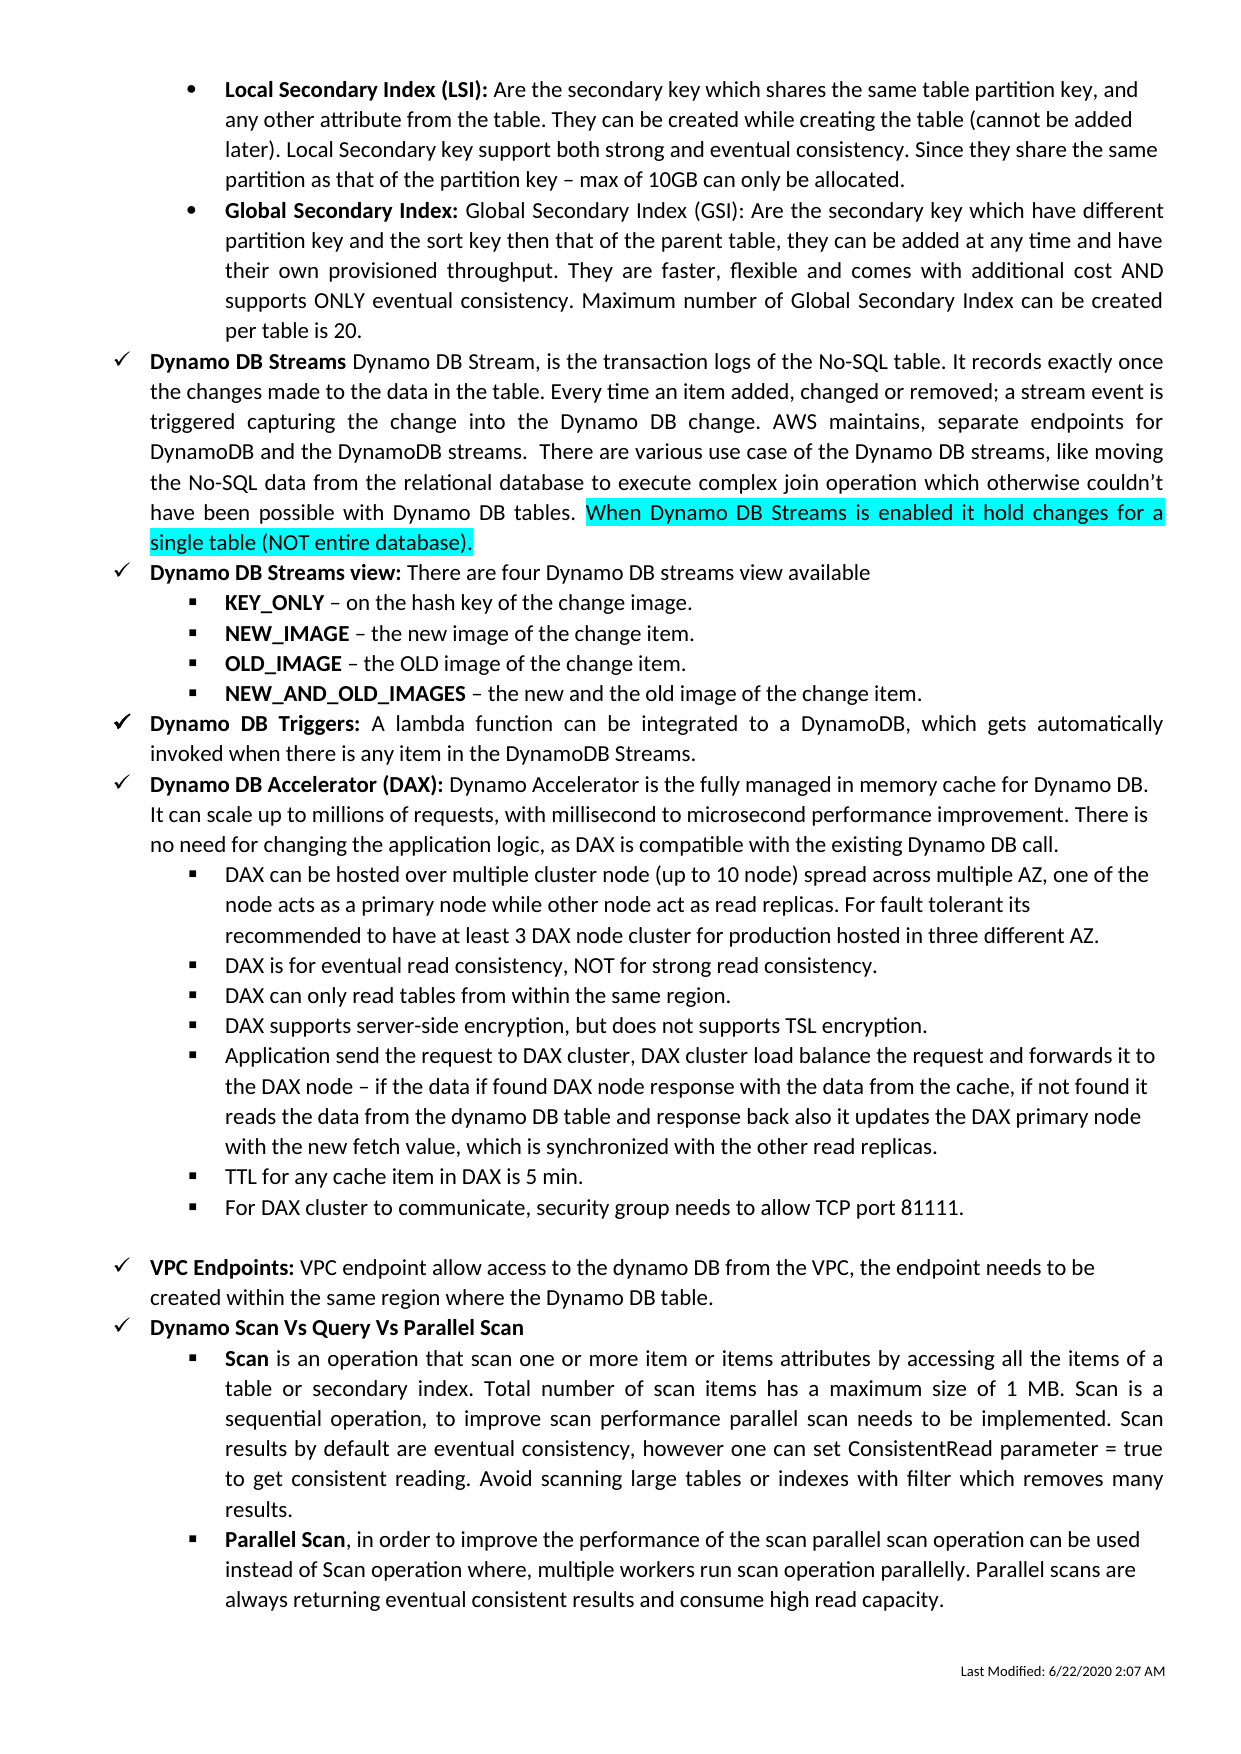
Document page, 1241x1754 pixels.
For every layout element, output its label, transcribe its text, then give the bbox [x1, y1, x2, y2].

list DAX supports server-side encryption, but does not supports TSL encryption. [187, 1011, 1165, 1039]
list DAX can be hosted over multiple cluster node (up to 10 node) spread across multiple AZ, one of the node acts as a primary node while other node act as read replicas. For fault tolerant its recommended to have at least 3 DAX node cluster for production hosted in three different AZ. [187, 860, 1165, 949]
list DAX can only read tables from within the same region. [187, 981, 1165, 1009]
list KEY_ONLY – on the hash key of the change image. [187, 588, 1165, 617]
list Dynamo DB Accelerator (DAX): Dynamo Accelerator is the fully managed in memory cache for Dynamo DB. It can scale up to millions of requests, with millisecond to microsecond performance improvement. There is no need for changing the application logic, as DAX is compatible with the existing Dynamo DB call. [112, 770, 1165, 858]
list For DAX cluster to communicate, security group needs to allow TCP port 81111. [187, 1193, 1165, 1221]
list OLD_IMAGE – the OLD image of the change item. [187, 649, 1165, 677]
list Parallel Scan, in order to improve the performance of the scan parallel scan operation can be used instead of Scan operation where, multiple workers run scan operation parallelly. Parallel scans are always returning eventual consistent results and consume high read capacity. [187, 1525, 1165, 1613]
list VPC Endpoints: VPC endpoint allow access to the dynamo DB from the VPC, the endpoint needs to be created within the same region where the Dynamo DB table. [112, 1253, 1165, 1311]
list Dynamo DB Streams Dynamo DB Stream, is the transaction logs of the No-SQL table. It records exactly once the changes made to the data in the table. Every time an item added, changed or removed; a stream event is triggered capturing the change into the Dynamo DB change. AWS maintains, separate endpoints for DynamoDB and the DynamoDB streams. There are various use case of the Dynamo DB streams, like moving the No-SQL data from the relational database to execute complex join operation which otherwise couldn’t have been possible with Dynamo DB tables. When Dynamo DB Streams is enabled it hold changes for a single table (NOT entire database). [112, 347, 1165, 556]
list Application send the request to DAX cluster, DAX cluster load balance the request and forwards it to the DAX node – if the data if found DAX node response with the data from the cache, if not found it reads the data from the dynamo DB table and response back also it updates the DAX primary node with the new fetch value, which is synchronized with the other read replicas. [187, 1042, 1165, 1160]
list Local Secondary Index (LSI): Are the secondary key which shares the same table partition key, and any other attribute from the table. They can be created while creating the table (cannot be added later). Local Secondary key support both strong and eventual consistency. Since they share the same partition as that of the partition key – max of 10GB can only be allocated. [187, 75, 1165, 194]
list NEW_IMAGE – the new image of the change item. [187, 619, 1165, 647]
list Scan is an operation that scan one or more item or items attributes by accessing all the items of a table or secondary index. Total number of scan items has a maximum size of 1 MB. Scan is a sequential operation, to improve scan performance parallel scan needs to be implemented. Scan results by default are eventual consistency, however one can set ConsistentRead parameter = true to get consistent reading. Avoid scanning large tables or indexes with filter which removes many results. [187, 1344, 1165, 1523]
list DAX is for eventual read consistency, NOT for strong read consistency. [187, 951, 1165, 979]
list Dynamo DB Triggers: A lambda function can be integrated to a DynamoDB, which gets automatically invoked when there is any item in the DynamoDB Streams. [112, 709, 1165, 768]
list Global Secondary Index: Global Secondary Index (GSI): Are the secondary key which have different partition key and the sort key then that of the parent table, they can be added at any time and have their own provisioned throughput. They are faster, flexible and comes with additional cost AND supports ONLY eventual consistency. Maximum number of Global Secondary Index can be created per table is 20. [187, 196, 1165, 345]
list Dynamo Scan Vs Query Vs Parallel Scan [112, 1313, 1165, 1342]
list Dynamo DB Streams view: There are four Dynamo DB streams view available [112, 558, 1165, 586]
list NEW_AND_OLD_IMAGES – the new and the old image of the change item. [187, 679, 1165, 707]
list TTL for any cache item in DAX is 5 min. [187, 1162, 1165, 1191]
